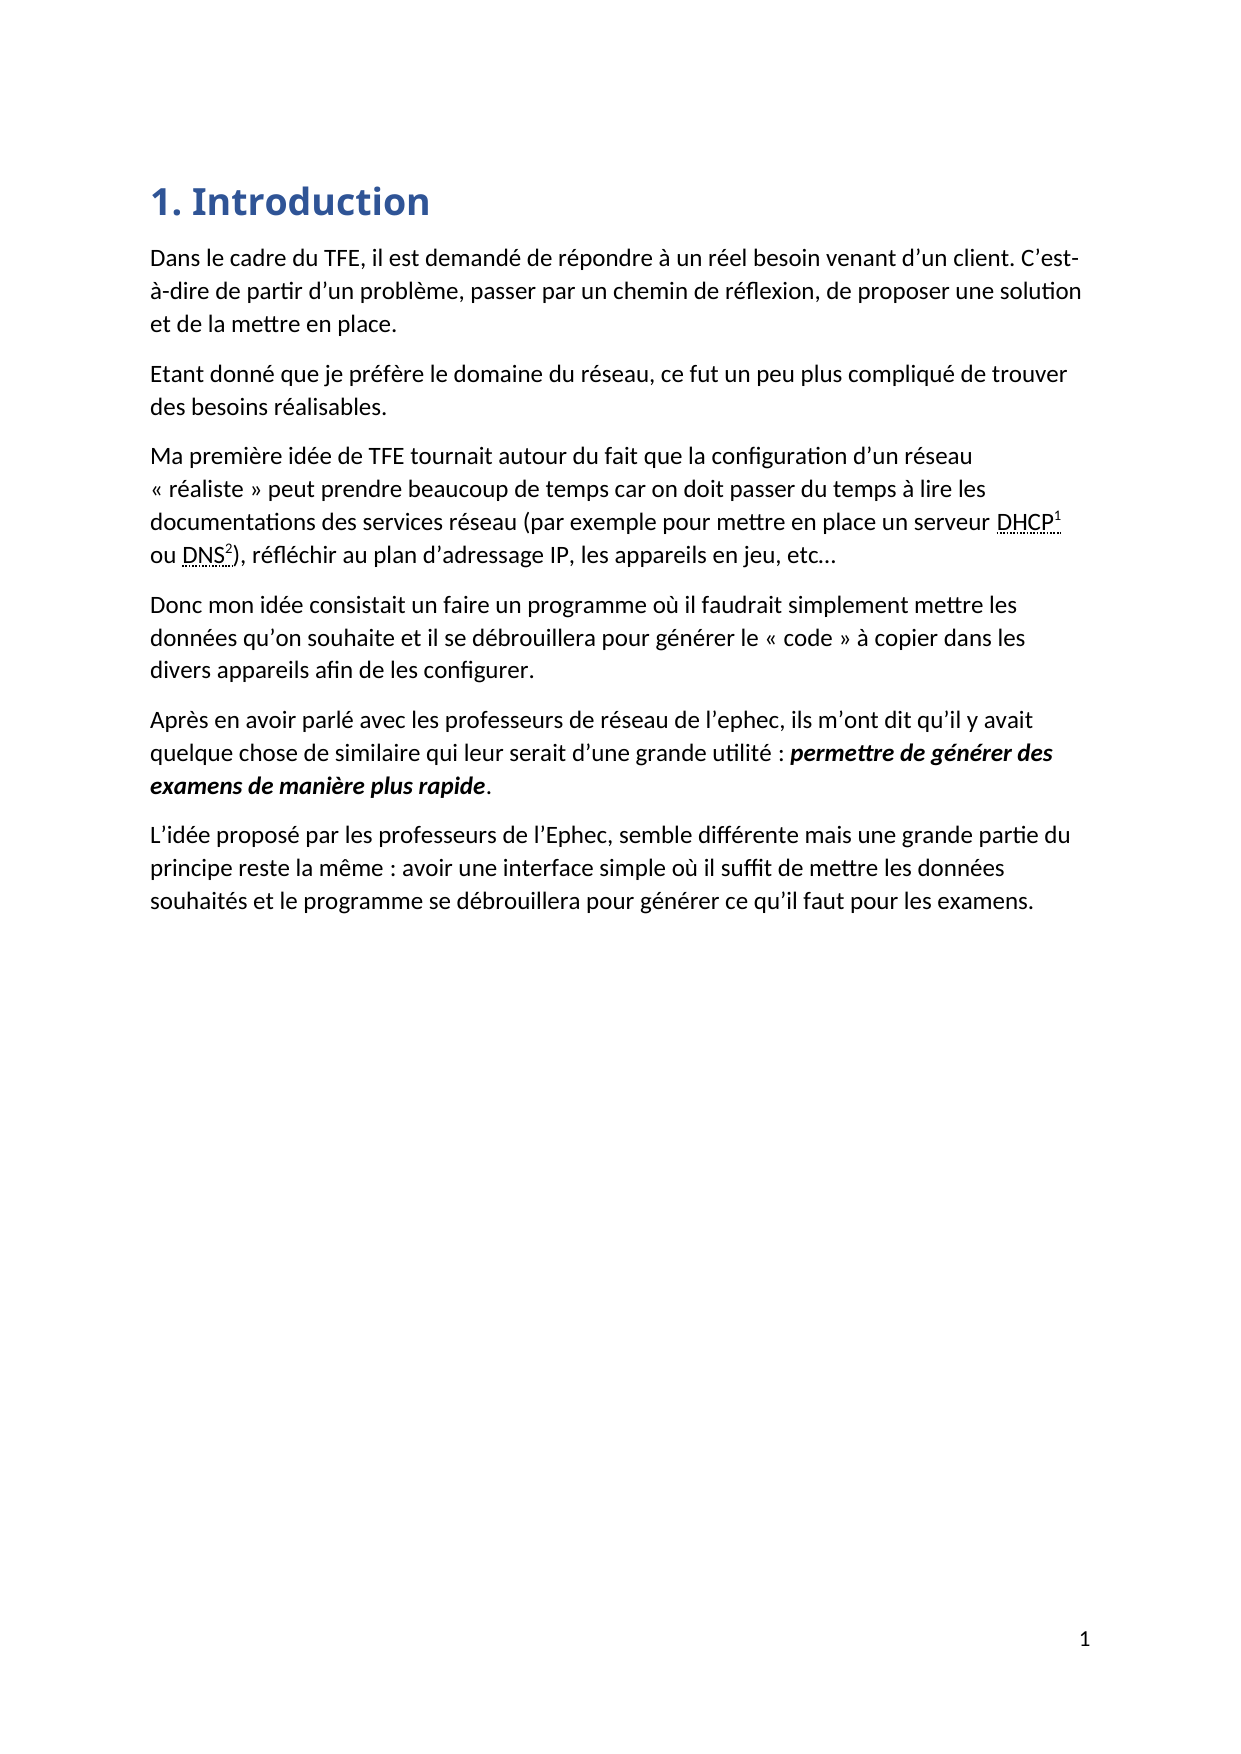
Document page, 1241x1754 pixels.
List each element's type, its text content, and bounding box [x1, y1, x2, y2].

text Ma première idée de TFE tournait autour du fait que la configuration d’un réseau « réaliste » peut prendre beaucoup de temps car on doit passer du temps à lire les documentations des services réseau (par exemple pour mettre en place un serveur DHCP1 ou DNS2), réfléchir au plan d’adressage IP, les appareils en jeu, etc… [150, 441, 1090, 570]
text Etant donné que je préfère le domaine du réseau, ce fut un peu plus compliqué de trouver des besoins réalisables. [150, 358, 1090, 421]
text L’idée proposé par les professeurs de l’Ephec, semble différente mais une grande partie du principe reste la même : avoir une interface simple où il suffit de mettre les données souhaités et le programme se débrouillera pour générer ce qu’il faut pour les examens. [150, 820, 1090, 916]
text Donc mon idée consistait un faire un programme où il faudrait simplement mettre les données qu’on souhaite et il se débrouillera pour générer le « code » à copier dans les divers appareils afin de les configurer. [150, 589, 1090, 685]
text Après en avoir parlé avec les professeurs de réseau de l’ephec, ils m’ont dit qu’il y avait quelque chose de similaire qui leur serait d’une grande utilité : permettre de générer des examens de manière plus rapide. [150, 704, 1090, 801]
subtitle Introduction [150, 175, 1090, 226]
text Dans le cadre du TFE, il est demandé de répondre à un réel besoin venant d’un client. C’est-à-dire de partir d’un problème, passer par un chemin de réflexion, de proposer une solution et de la mettre en place. [150, 243, 1090, 339]
